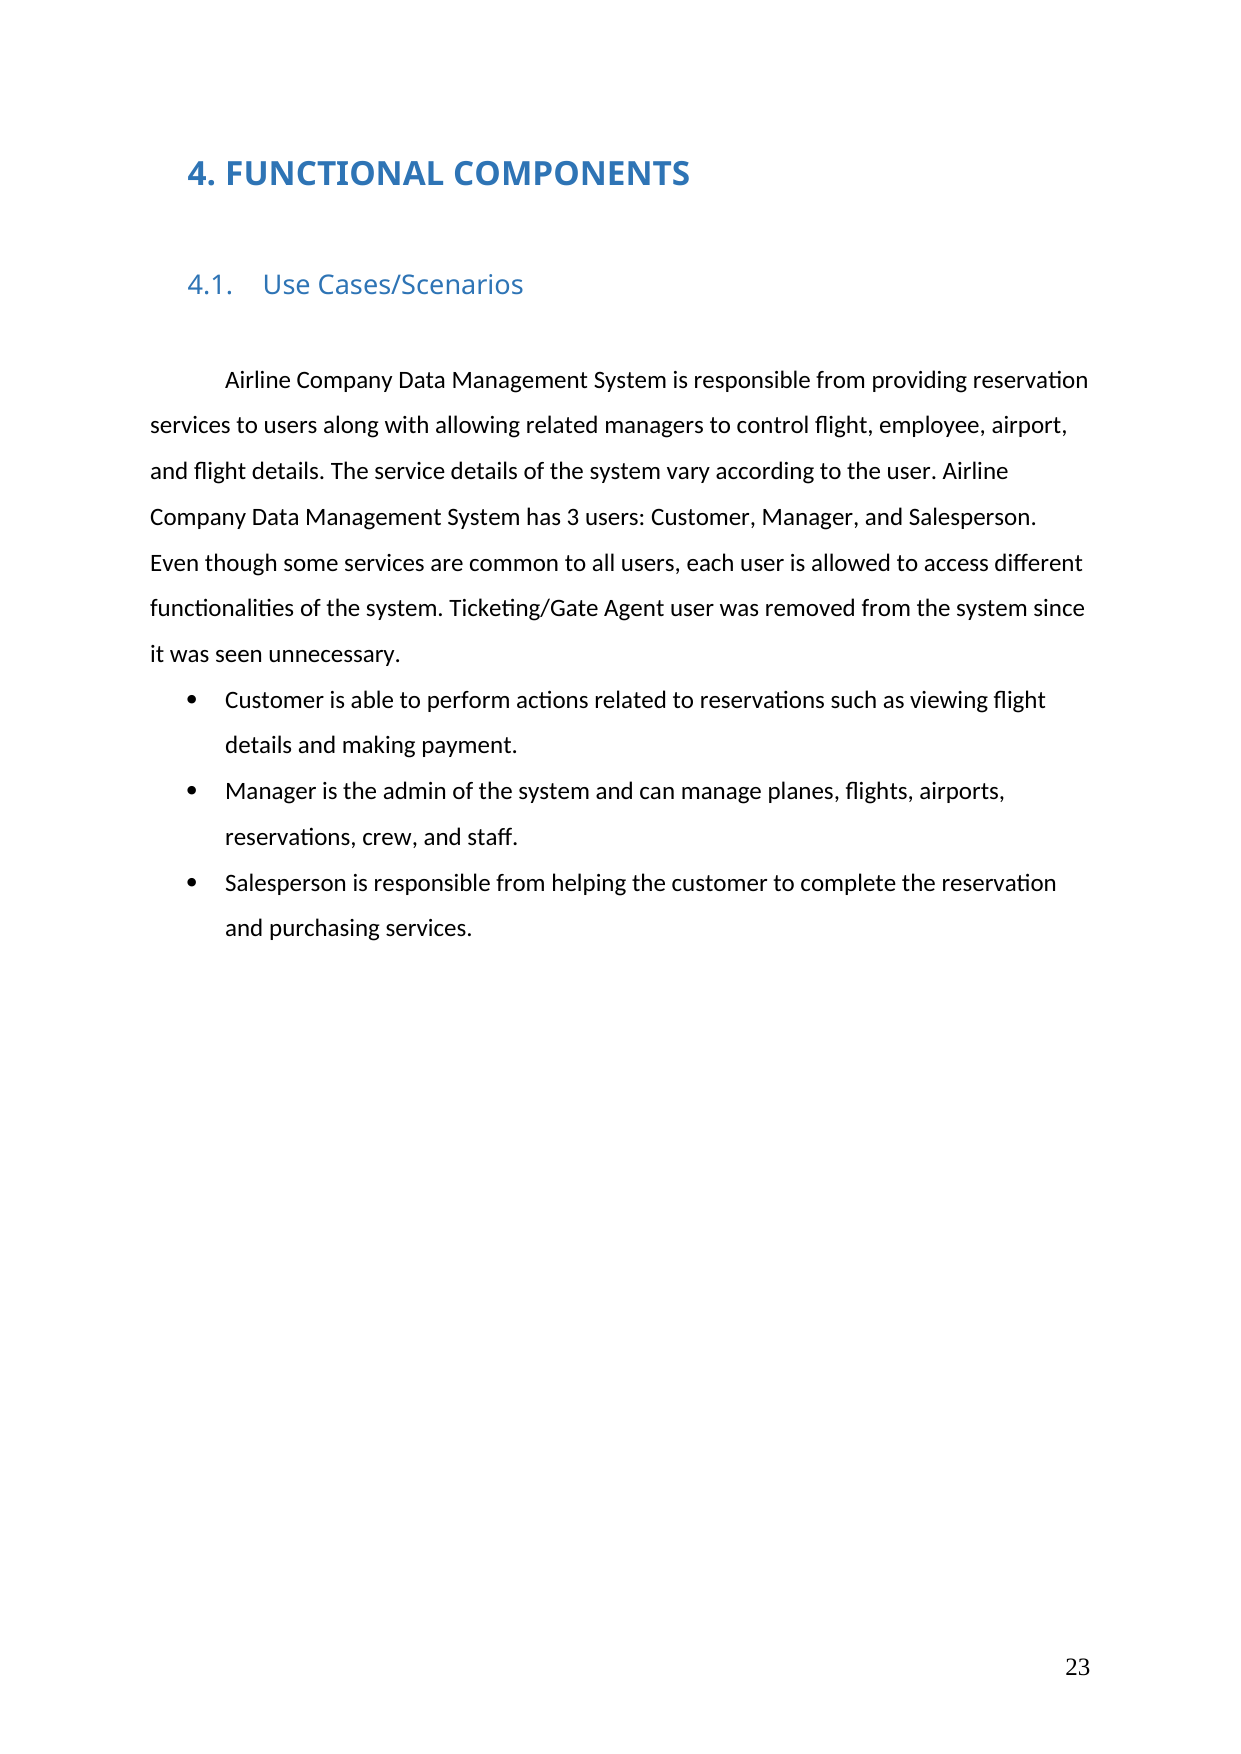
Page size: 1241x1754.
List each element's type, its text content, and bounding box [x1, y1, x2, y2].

subtitle Use Cases/Scenarios [187, 265, 1090, 302]
text Airline Company Data Management System is responsible from providing reservation services to users along with allowing related managers to control flight, employee, airport, and flight details. The service details of the system vary according to the user. Airline Company Data Management System has 3 users: Customer, Manager, and Salesperson. Even though some services are common to all users, each user is allowed to access different functionalities of the system. Ticketing/Gate Agent user was removed from the system since it was seen unnecessary. [150, 364, 1090, 669]
list Salesperson is responsible from helping the customer to complete the reservation and purchasing services. [187, 867, 1090, 943]
list Customer is able to perform actions related to reservations such as viewing flight details and making payment. [187, 684, 1090, 760]
list Manager is the admin of the system and can manage planes, flights, airports, reservations, crew, and staff. [187, 775, 1090, 852]
subtitle FUNCTIONAL COMPONENTS [187, 150, 1090, 195]
